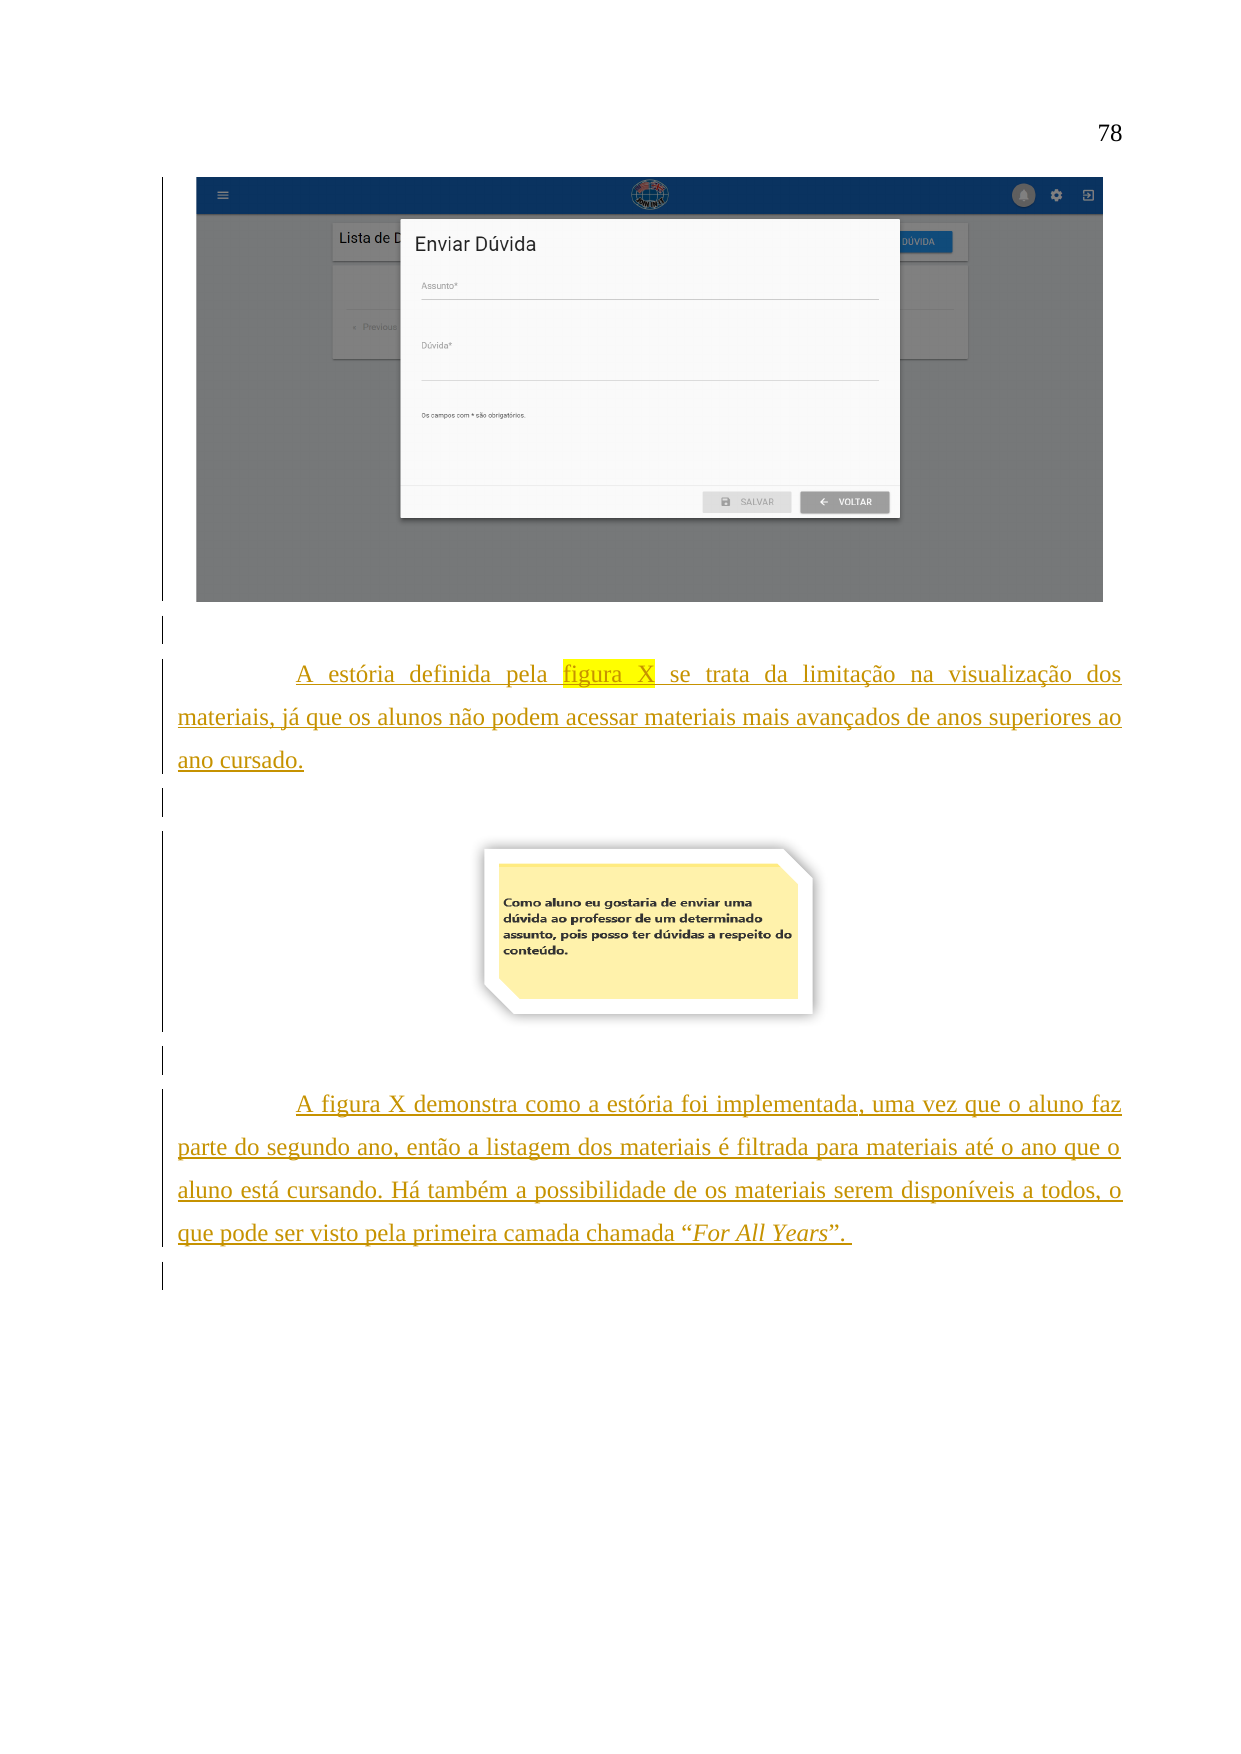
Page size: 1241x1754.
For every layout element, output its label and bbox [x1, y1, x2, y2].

picture [196, 177, 1103, 602]
picture [499, 864, 798, 999]
